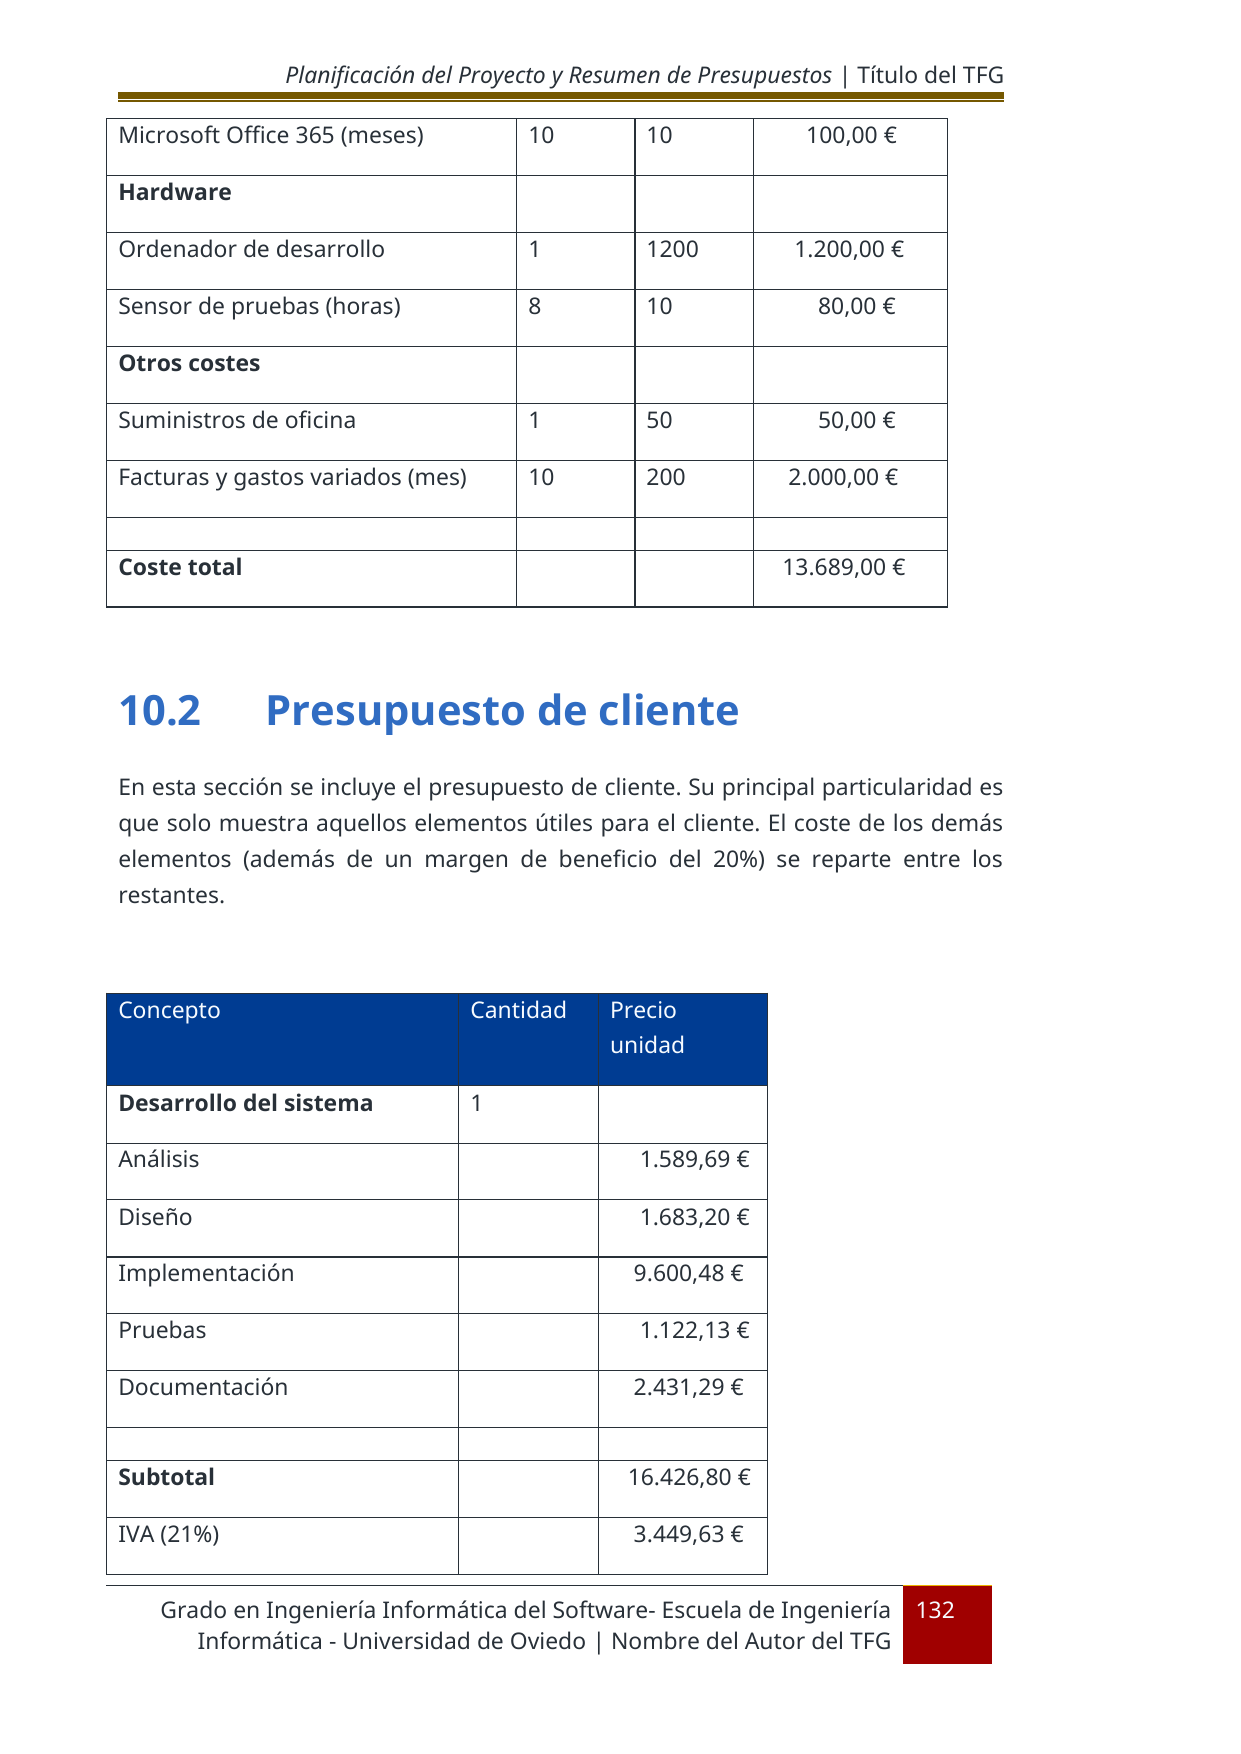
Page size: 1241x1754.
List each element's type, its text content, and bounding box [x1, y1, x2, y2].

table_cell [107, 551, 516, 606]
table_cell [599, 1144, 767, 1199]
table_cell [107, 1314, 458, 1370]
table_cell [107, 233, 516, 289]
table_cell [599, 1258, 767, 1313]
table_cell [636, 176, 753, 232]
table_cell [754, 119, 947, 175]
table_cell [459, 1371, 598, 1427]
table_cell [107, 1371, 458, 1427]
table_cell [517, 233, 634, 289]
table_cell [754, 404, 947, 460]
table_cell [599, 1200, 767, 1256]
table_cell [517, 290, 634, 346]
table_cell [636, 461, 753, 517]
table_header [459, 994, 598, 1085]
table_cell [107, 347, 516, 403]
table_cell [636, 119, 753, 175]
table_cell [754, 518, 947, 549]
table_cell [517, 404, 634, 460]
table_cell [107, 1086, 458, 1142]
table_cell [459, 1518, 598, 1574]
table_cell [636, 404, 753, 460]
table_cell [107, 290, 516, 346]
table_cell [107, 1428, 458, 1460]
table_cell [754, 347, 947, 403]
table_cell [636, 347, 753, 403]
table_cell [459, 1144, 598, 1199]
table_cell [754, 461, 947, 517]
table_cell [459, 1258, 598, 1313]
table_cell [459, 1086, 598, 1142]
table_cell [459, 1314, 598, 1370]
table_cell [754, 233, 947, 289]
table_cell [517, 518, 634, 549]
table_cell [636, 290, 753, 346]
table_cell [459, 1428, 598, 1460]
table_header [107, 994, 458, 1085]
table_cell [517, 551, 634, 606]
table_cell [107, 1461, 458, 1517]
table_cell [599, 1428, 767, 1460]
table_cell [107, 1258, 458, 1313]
subtitle Presupuesto de cliente [118, 681, 1004, 738]
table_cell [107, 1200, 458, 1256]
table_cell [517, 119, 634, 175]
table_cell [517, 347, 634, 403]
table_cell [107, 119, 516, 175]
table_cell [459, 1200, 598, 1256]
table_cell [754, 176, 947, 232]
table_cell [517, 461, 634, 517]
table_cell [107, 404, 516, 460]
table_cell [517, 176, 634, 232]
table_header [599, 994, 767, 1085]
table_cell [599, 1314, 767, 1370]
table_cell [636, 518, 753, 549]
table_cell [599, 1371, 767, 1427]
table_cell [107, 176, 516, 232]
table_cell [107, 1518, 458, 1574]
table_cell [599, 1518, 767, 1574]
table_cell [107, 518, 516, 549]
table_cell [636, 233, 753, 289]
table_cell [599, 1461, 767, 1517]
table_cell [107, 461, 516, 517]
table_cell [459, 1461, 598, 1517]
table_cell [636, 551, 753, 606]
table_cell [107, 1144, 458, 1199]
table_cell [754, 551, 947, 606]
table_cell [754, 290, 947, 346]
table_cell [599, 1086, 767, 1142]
text En esta sección se incluye el presupuesto de cliente. Su principal particularidad es que solo muestra aquellos elementos útiles para el cliente. El coste de los demás elementos (además de un margen de beneficio del 20%) se reparte entre los restantes. [118, 771, 1004, 910]
